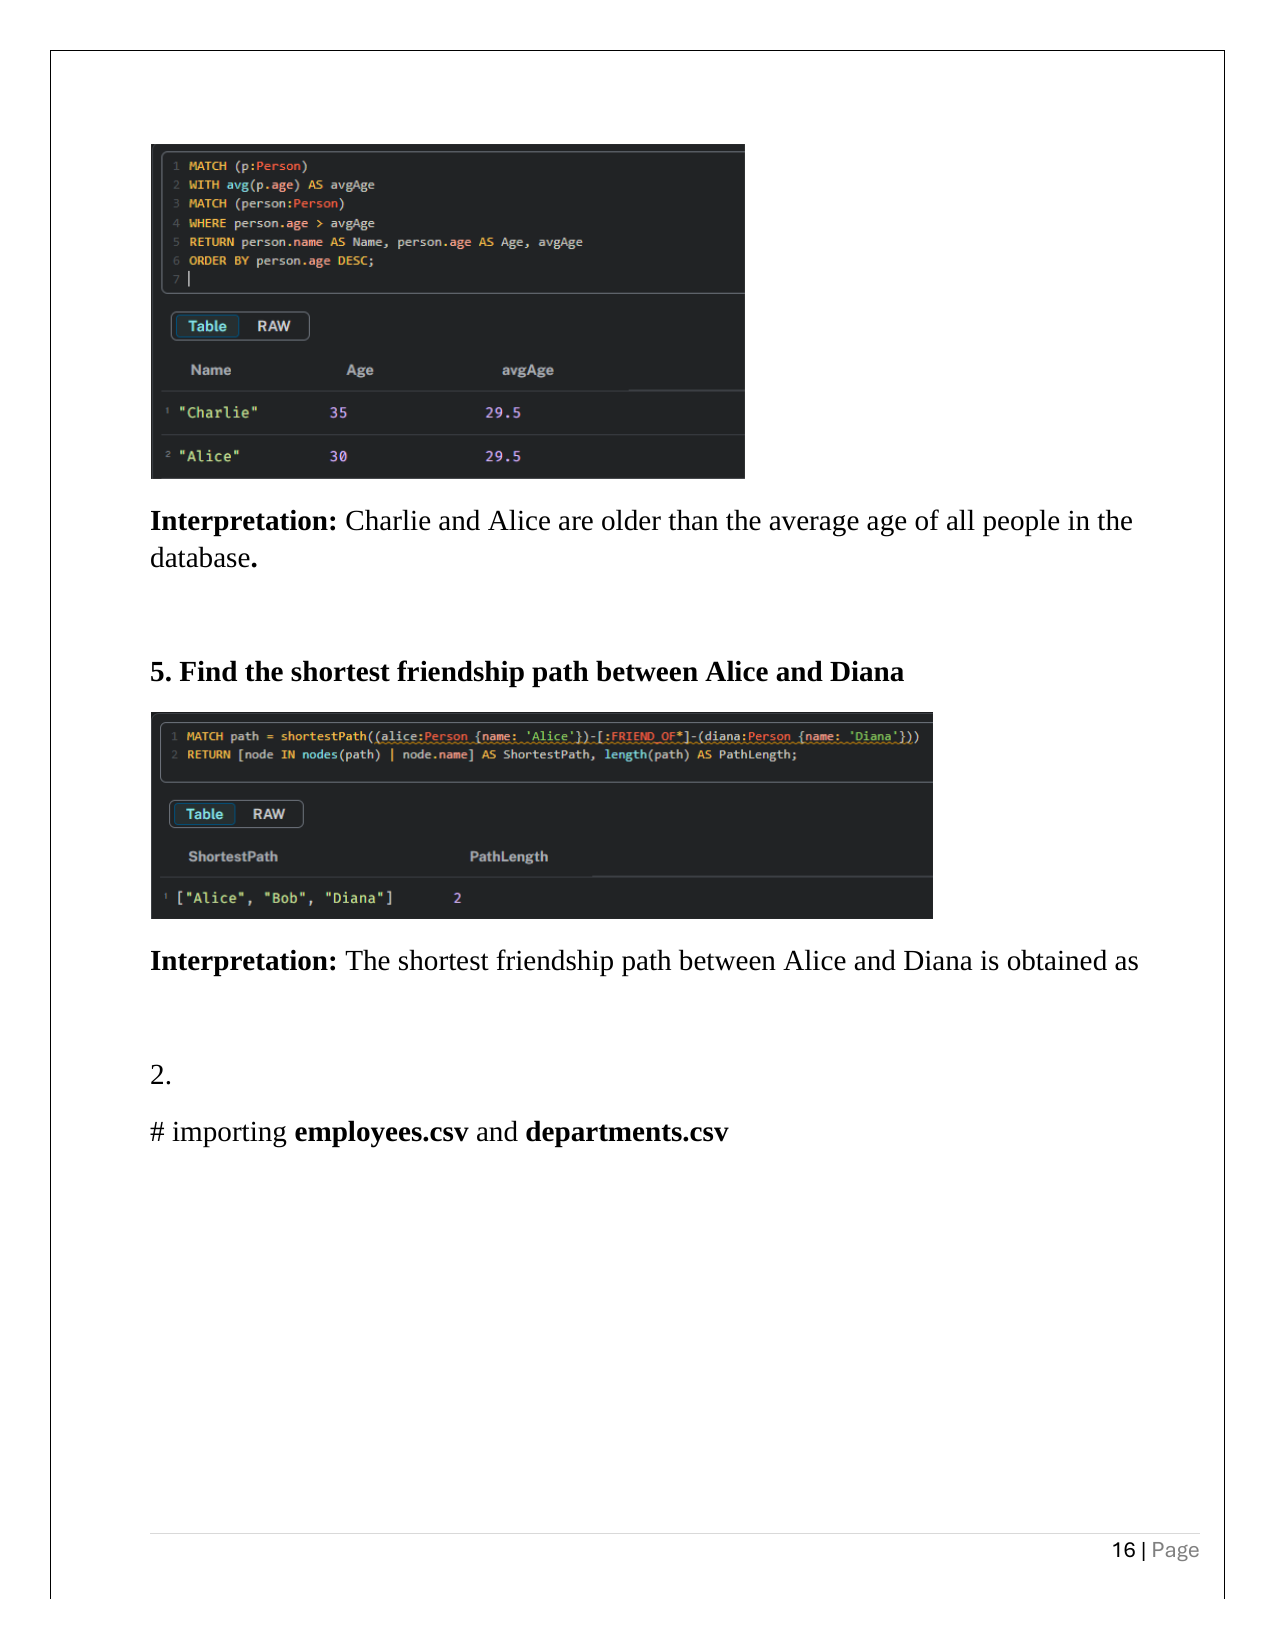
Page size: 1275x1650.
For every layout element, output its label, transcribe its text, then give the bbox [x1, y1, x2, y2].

text 2. [150, 1057, 1140, 1091]
text Interpretation: Charlie and Alice are older than the average age of all people in the database. [150, 503, 1140, 574]
picture [150, 711, 934, 920]
text Interpretation: The shortest friendship path between Alice and Diana is obtained as [150, 943, 1140, 976]
text 5. Find the shortest friendship path between Alice and Diana [150, 654, 1140, 688]
text # importing employees.csv and departments.csv [150, 1114, 1140, 1148]
picture [150, 143, 746, 480]
